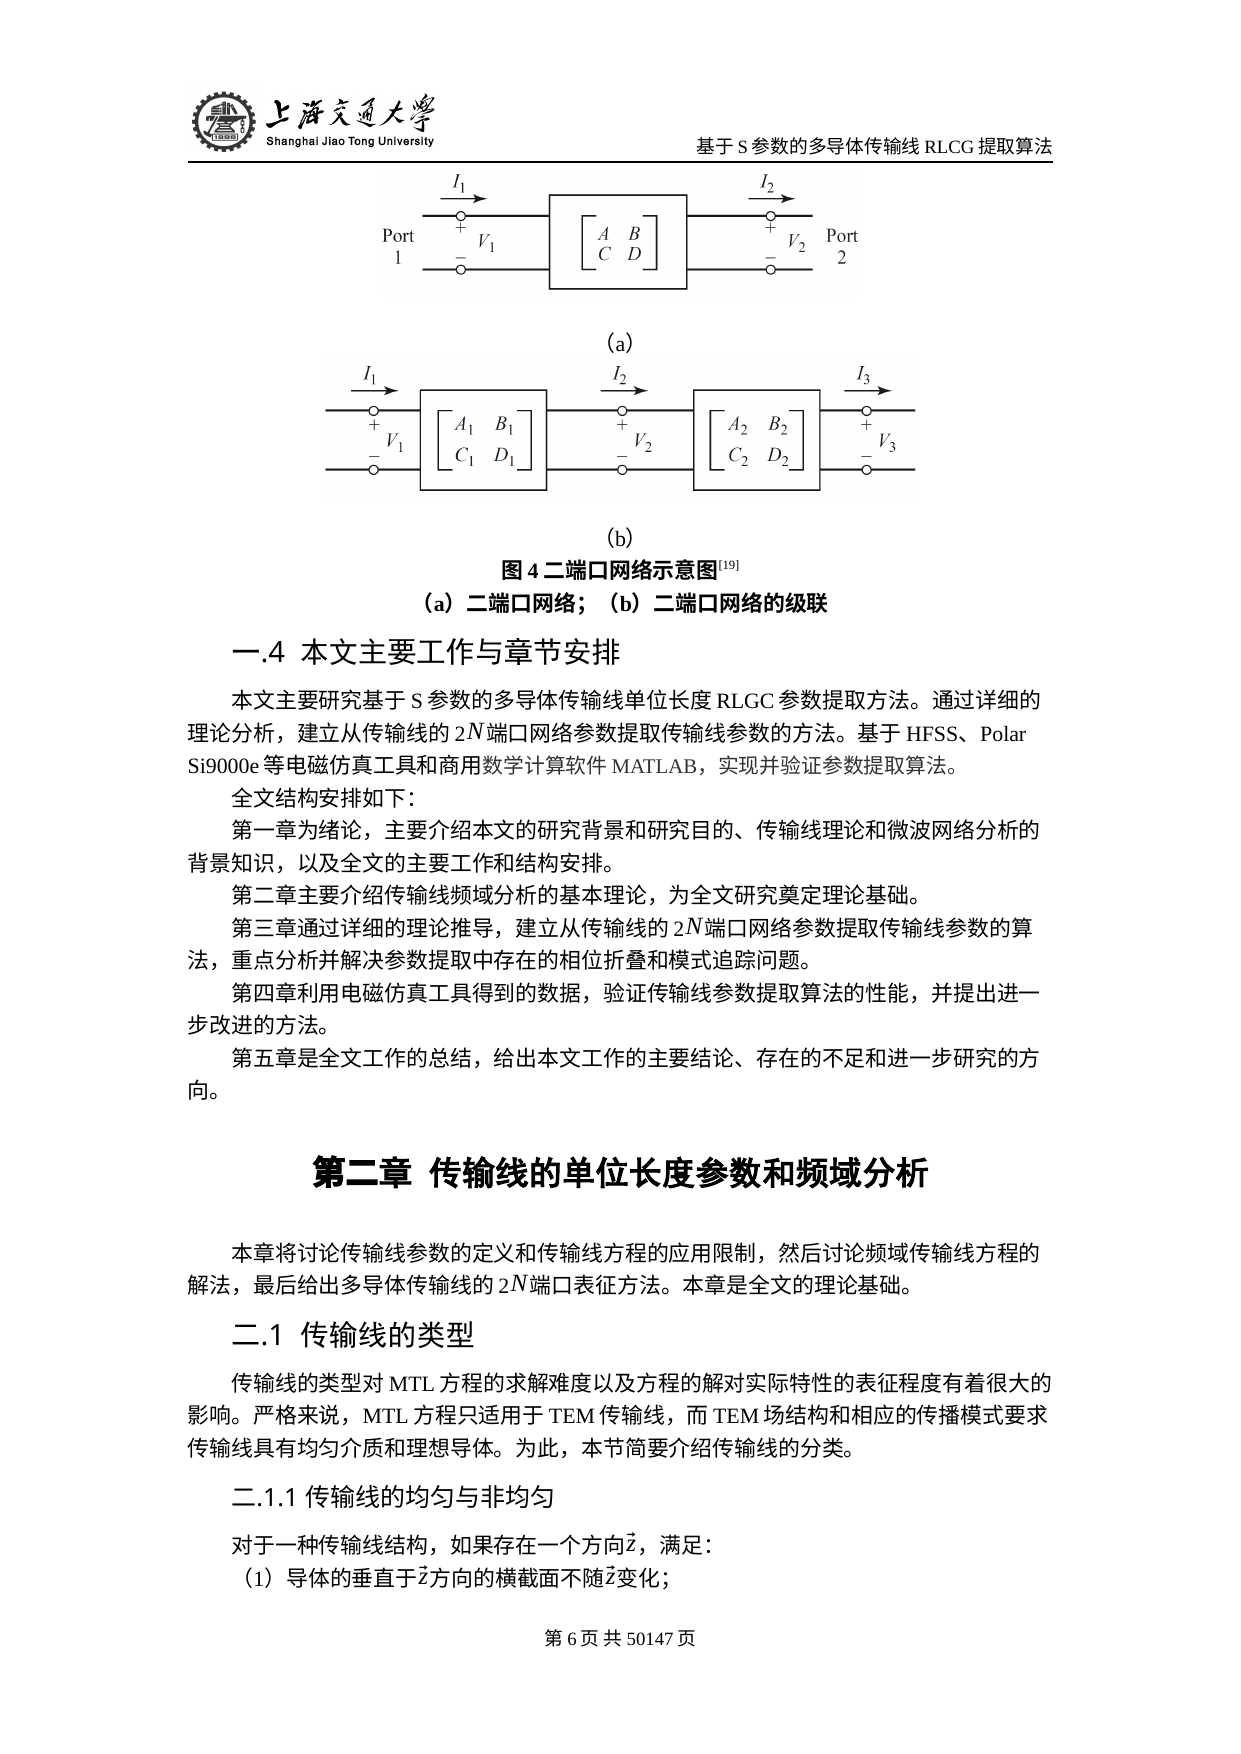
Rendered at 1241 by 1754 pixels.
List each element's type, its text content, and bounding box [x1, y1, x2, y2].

table_cell （a） [309, 325, 931, 358]
subtitle 传输线的均匀与非均匀 [187, 1463, 1050, 1528]
text 图4 二端口网络示意图[19] [187, 553, 1053, 585]
text 第四章利用电磁仿真工具得到的数据，验证传输线参数提取算法的性能，并提出进一步改进的方法。 [187, 975, 1053, 1040]
text 本文主要研究基于S参数的多导体传输线单位长度RLGC参数提取方法。通过详细的理论分析，建立从传输线的2端口网络参数提取传输线参数的方法。基于HFSS、Polar Si9000e等电磁仿真工具和商用数学计算软件MATLAB，实现并验证参数提取算法。 [187, 683, 1053, 780]
table_cell [309, 358, 931, 520]
text 第三章通过详细的理论推导，建立从传输线的2端口网络参数提取传输线参数的算法，重点分析并解决参数提取中存在的相位折叠和模式追踪问题。 [187, 910, 1053, 975]
text 本章将讨论传输线参数的定义和传输线方程的应用限制，然后讨论频域传输线方程的解法，最后给出多导体传输线的2端口表征方法。本章是全文的理论基础。 [187, 1235, 1053, 1300]
text （a）二端口网络；（b）二端口网络的级联 [187, 585, 1053, 618]
subtitle 本文主要工作与章节安排 [187, 618, 1050, 683]
table_header [309, 163, 931, 325]
text （1）导体的垂直于方向的横截面不随变化； [187, 1560, 1053, 1593]
text 对于一种传输线结构，如果存在一个方向，满足： [187, 1528, 1053, 1560]
text 第一章为绪论，主要介绍本文的研究背景和研究目的、传输线理论和微波网络分析的背景知识，以及全文的主要工作和结构安排。 [187, 813, 1053, 878]
text 传输线的类型对MTL方程的求解难度以及方程的解对实际特性的表征程度有着很大的影响。严格来说，MTL方程只适用于TEM传输线，而TEM场结构和相应的传播模式要求传输线具有均匀介质和理想导体。为此，本节简要介绍传输线的分类。 [187, 1365, 1053, 1463]
text 第五章是全文工作的总结，给出本文工作的主要结论、存在的不足和进一步研究的方向。 [187, 1040, 1053, 1105]
table_cell （b） [309, 520, 931, 553]
picture [380, 163, 861, 301]
text 第二章主要介绍传输线频域分析的基本理论，为全文研究奠定理论基础。 [187, 878, 1053, 910]
subtitle 传输线的单位长度参数和频域分析 [187, 1138, 1053, 1203]
picture [320, 357, 920, 500]
subtitle 传输线的类型 [187, 1300, 1050, 1365]
text 全文结构安排如下： [187, 780, 1053, 813]
